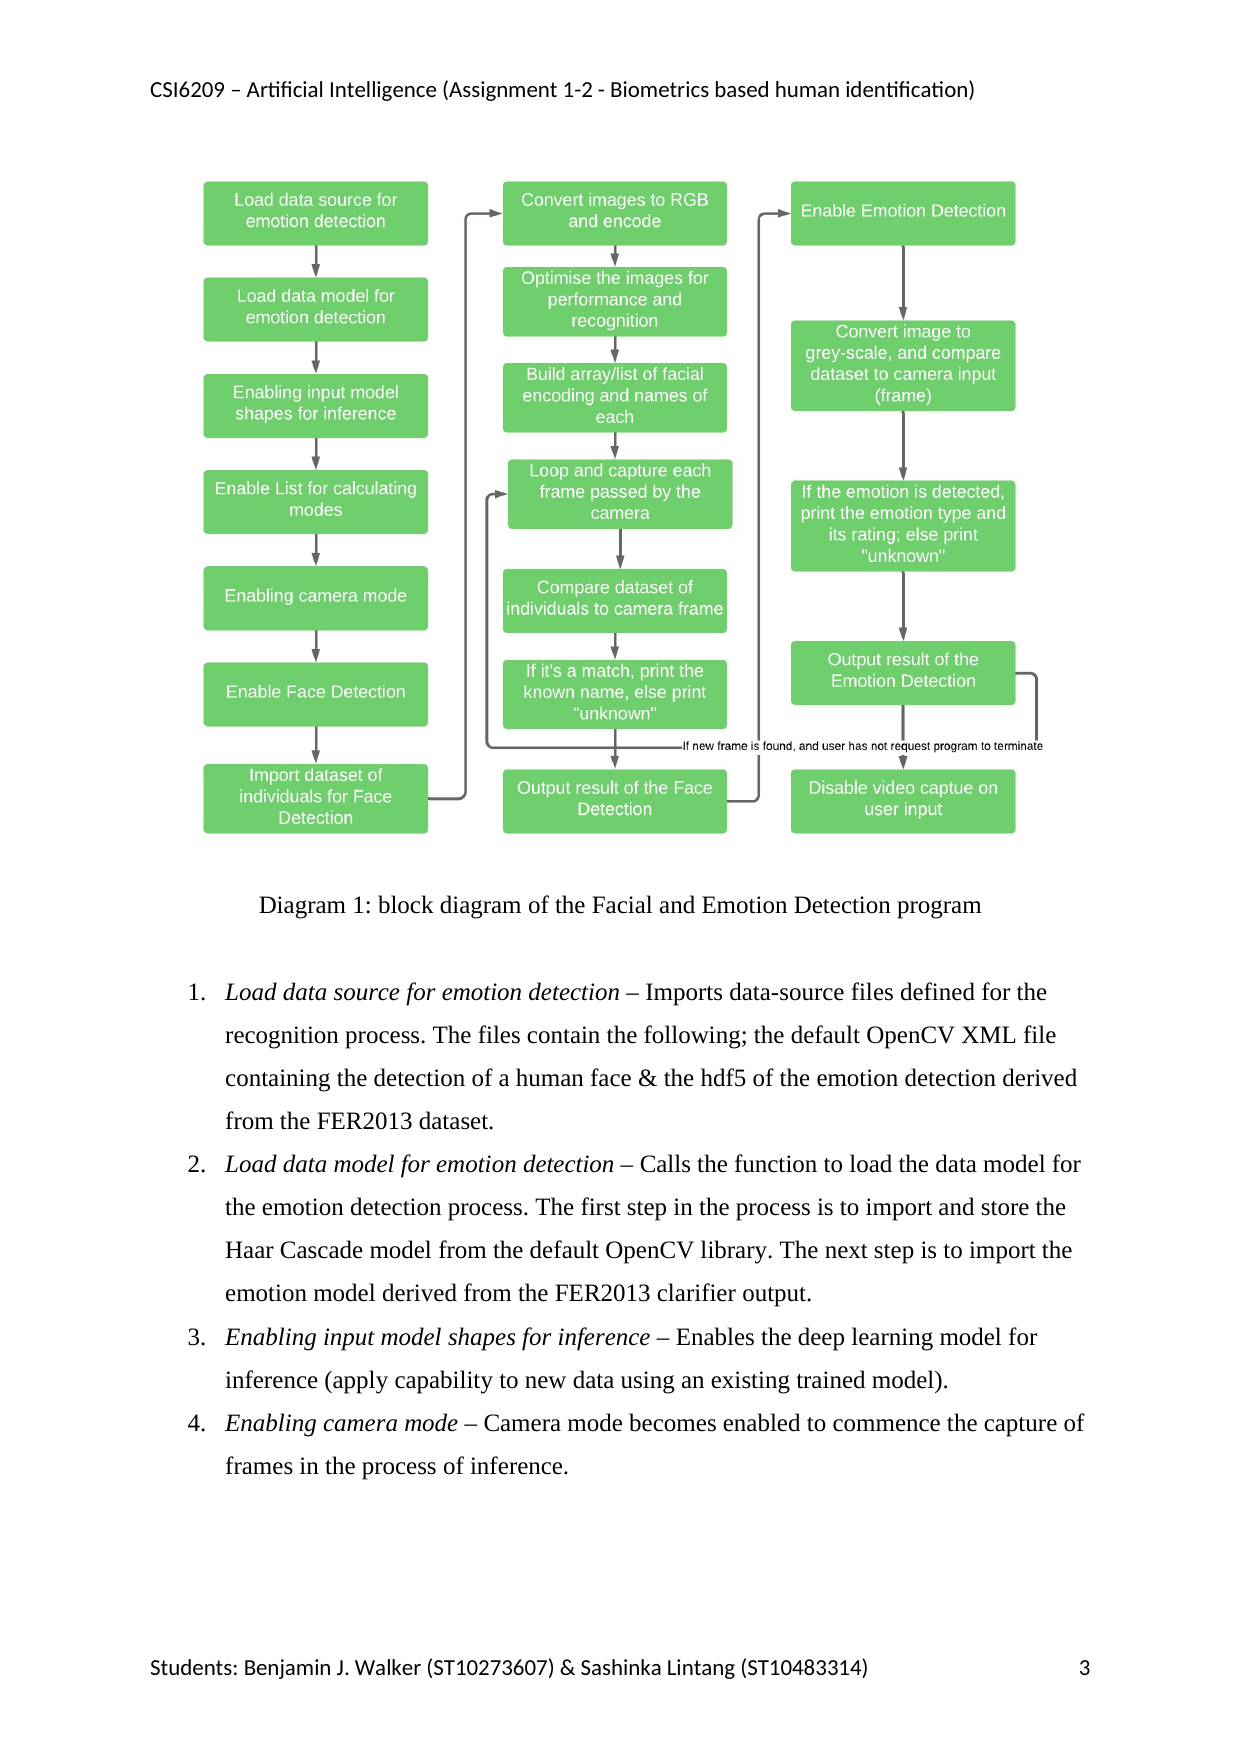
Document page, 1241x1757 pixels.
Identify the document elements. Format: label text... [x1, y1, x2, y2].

list Enabling camera mode – Camera mode becomes enabled to commence the capture of frames in the process of inference. [187, 1408, 1090, 1480]
list Enabling input model shapes for inference – Enables the deep learning model for inference (apply capability to new data using an existing trained model). [187, 1322, 1090, 1393]
picture [150, 150, 1090, 876]
list Load data source for emotion detection – Imports data-source files defined for the recognition process. The files contain the following; the default OpenCV XML file containing the detection of a human face & the hdf5 of the emotion detection derived from the FER2013 dataset. [187, 977, 1090, 1135]
text Diagram 1: block diagram of the Facial and Emotion Detection program [150, 890, 1090, 919]
list Load data model for emotion detection – Calls the function to load the data model for the emotion detection process. The first step in the process is to import and store the Haar Cascade model from the default OpenCV library. The next step is to import the emotion model derived from the FER2013 clarifier output. [187, 1149, 1090, 1307]
